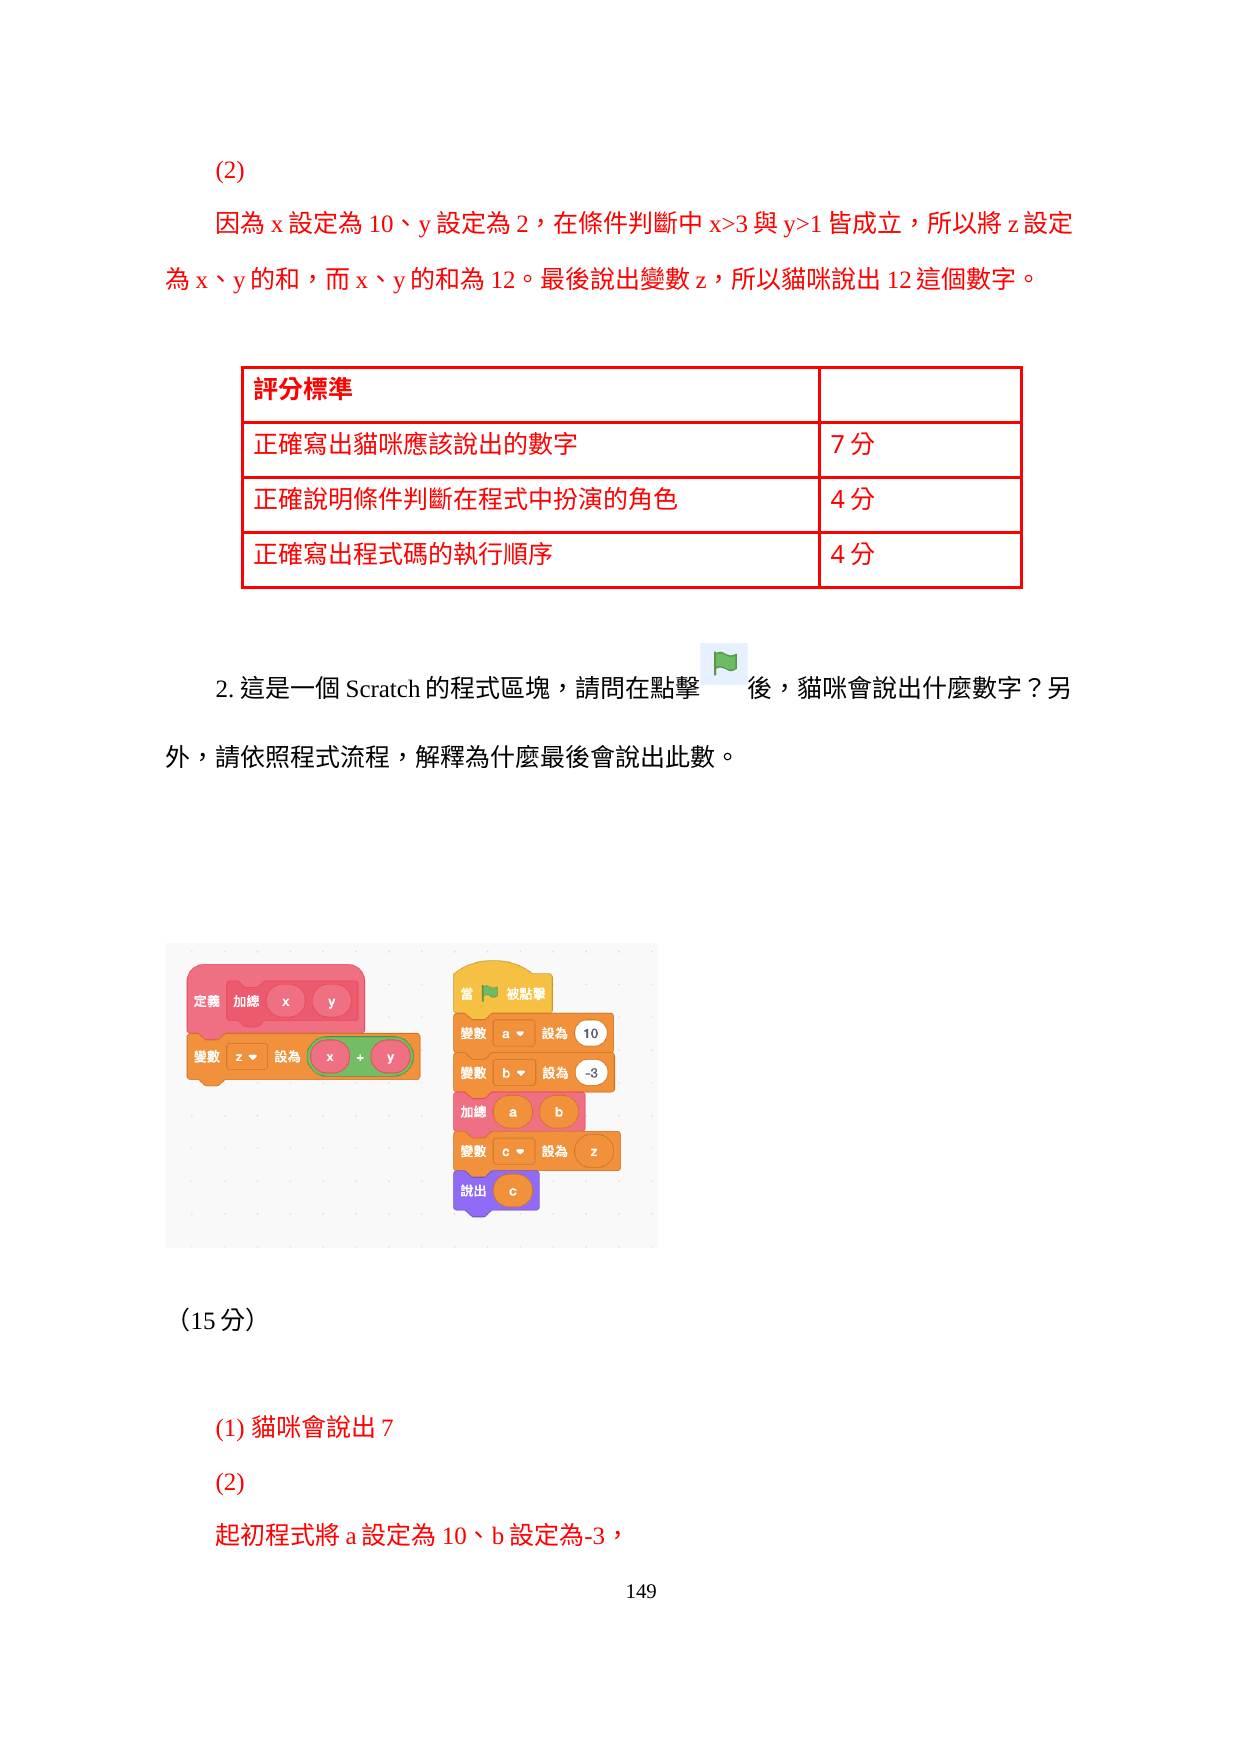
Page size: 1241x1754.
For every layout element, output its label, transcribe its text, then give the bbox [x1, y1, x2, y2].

table_cell 4分 [821, 534, 1020, 586]
text 因為x設定為10、y設定為2，在條件判斷中x>3與y>1皆成立，所以將z設定為x、y的和，而x、y的和為12。最後說出變數z，所以貓咪說出12這個數字。 [165, 202, 1075, 296]
table_header 評分標準 [244, 369, 818, 421]
picture [700, 643, 748, 685]
text 2. 這是一個Scratch的程式區塊，請問在點擊後，貓咪會說出什麼數字？另外，請依照程式流程，解釋為什麼最後會說出此數。 （15分） [165, 643, 1075, 1337]
text 起初程式將a設定為10、b設定為-3， [165, 1515, 1075, 1552]
text (2) [165, 1463, 1075, 1500]
table_cell 正確寫出貓咪應該說出的數字 [244, 424, 818, 476]
table_cell 正確說明條件判斷在程式中扮演的角色 [244, 479, 818, 531]
text (2) [165, 151, 1075, 188]
text (1) 貓咪會說出7 [165, 1407, 1075, 1445]
table_cell 7分 [821, 424, 1020, 476]
picture [165, 943, 659, 1248]
table_header [821, 369, 1020, 421]
table_cell 正確寫出程式碼的執行順序 [244, 534, 818, 586]
table_cell 4分 [821, 479, 1020, 531]
